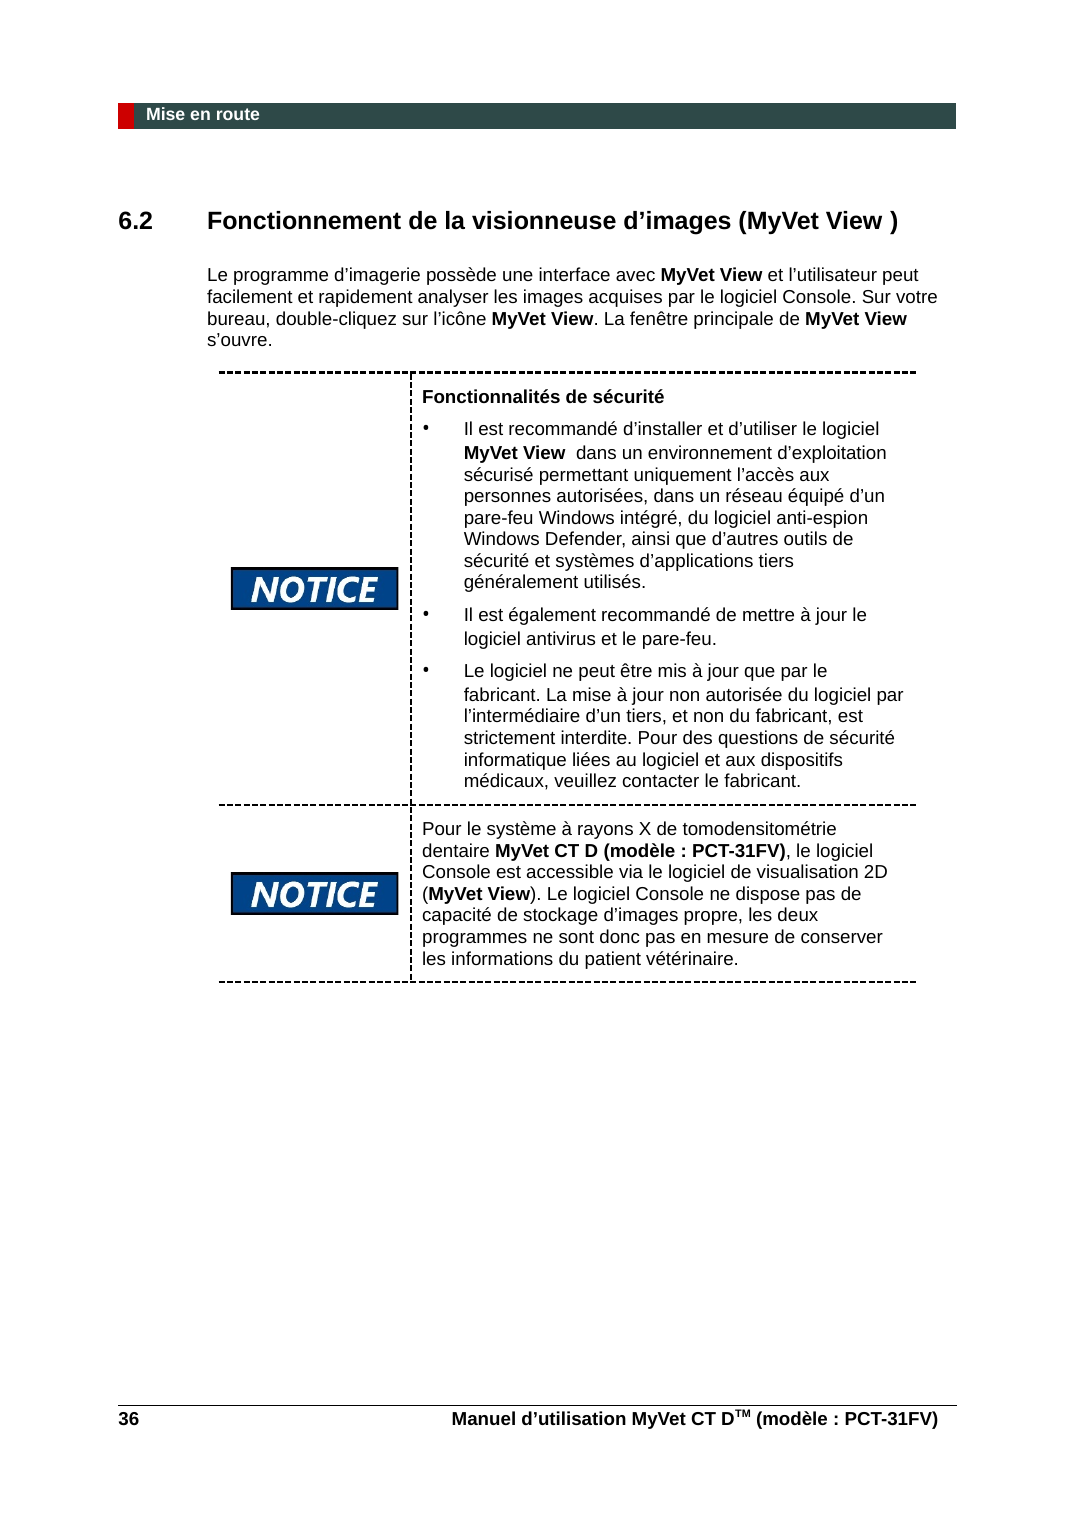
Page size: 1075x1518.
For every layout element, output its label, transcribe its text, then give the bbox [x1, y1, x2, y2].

table_cell [219, 804, 411, 981]
text Le programme d’imagerie possède une interface avec MyVet View et l’utilisateur peut facilement et rapidement analyser les images acquises par le logiciel Console. Sur votre bureau, double-cliquez sur l’icône MyVet View. La fenêtre principale de MyVet View s’ouvre. [207, 264, 957, 351]
table_header [219, 371, 411, 804]
subtitle Fonctionnement de la visionneuse d’images (MyVet View ) [118, 206, 957, 235]
table_header Fonctionnalités de sécurité Il est recommandé d’installer et d’utiliser le logiciel MyVet View dans un environnement d’exploitation sécurisé permettant uniquement l’accès aux personnes autorisées, dans un réseau équipé d’un pare-feu Windows intégré, du logiciel anti-espion Windows Defender, ainsi que d’autres outils de sécurité et systèmes d’applications tiers généralement utilisés. Il est également recommandé de mettre à jour le logiciel antivirus et le pare-feu. Le logiciel ne peut être mis à jour que par le fabricant. La mise à jour non autorisée du logiciel par l’intermédiaire d’un tiers, et non du fabricant, est strictement interdite. Pour des questions de sécurité informatique liées au logiciel et aux dispositifs médicaux, veuillez contacter le fabricant. [411, 371, 918, 804]
picture [230, 872, 399, 915]
table_cell Pour le système à rayons X de tomodensitométrie dentaire MyVet CT D (modèle : PCT-31FV), le logiciel Console est accessible via le logiciel de visualisation 2D (MyVet View). Le logiciel Console ne dispose pas de capacité de stockage d’images propre, les deux programmes ne sont donc pas en mesure de conserver les informations du patient vétérinaire. [411, 804, 918, 981]
picture [230, 567, 399, 610]
